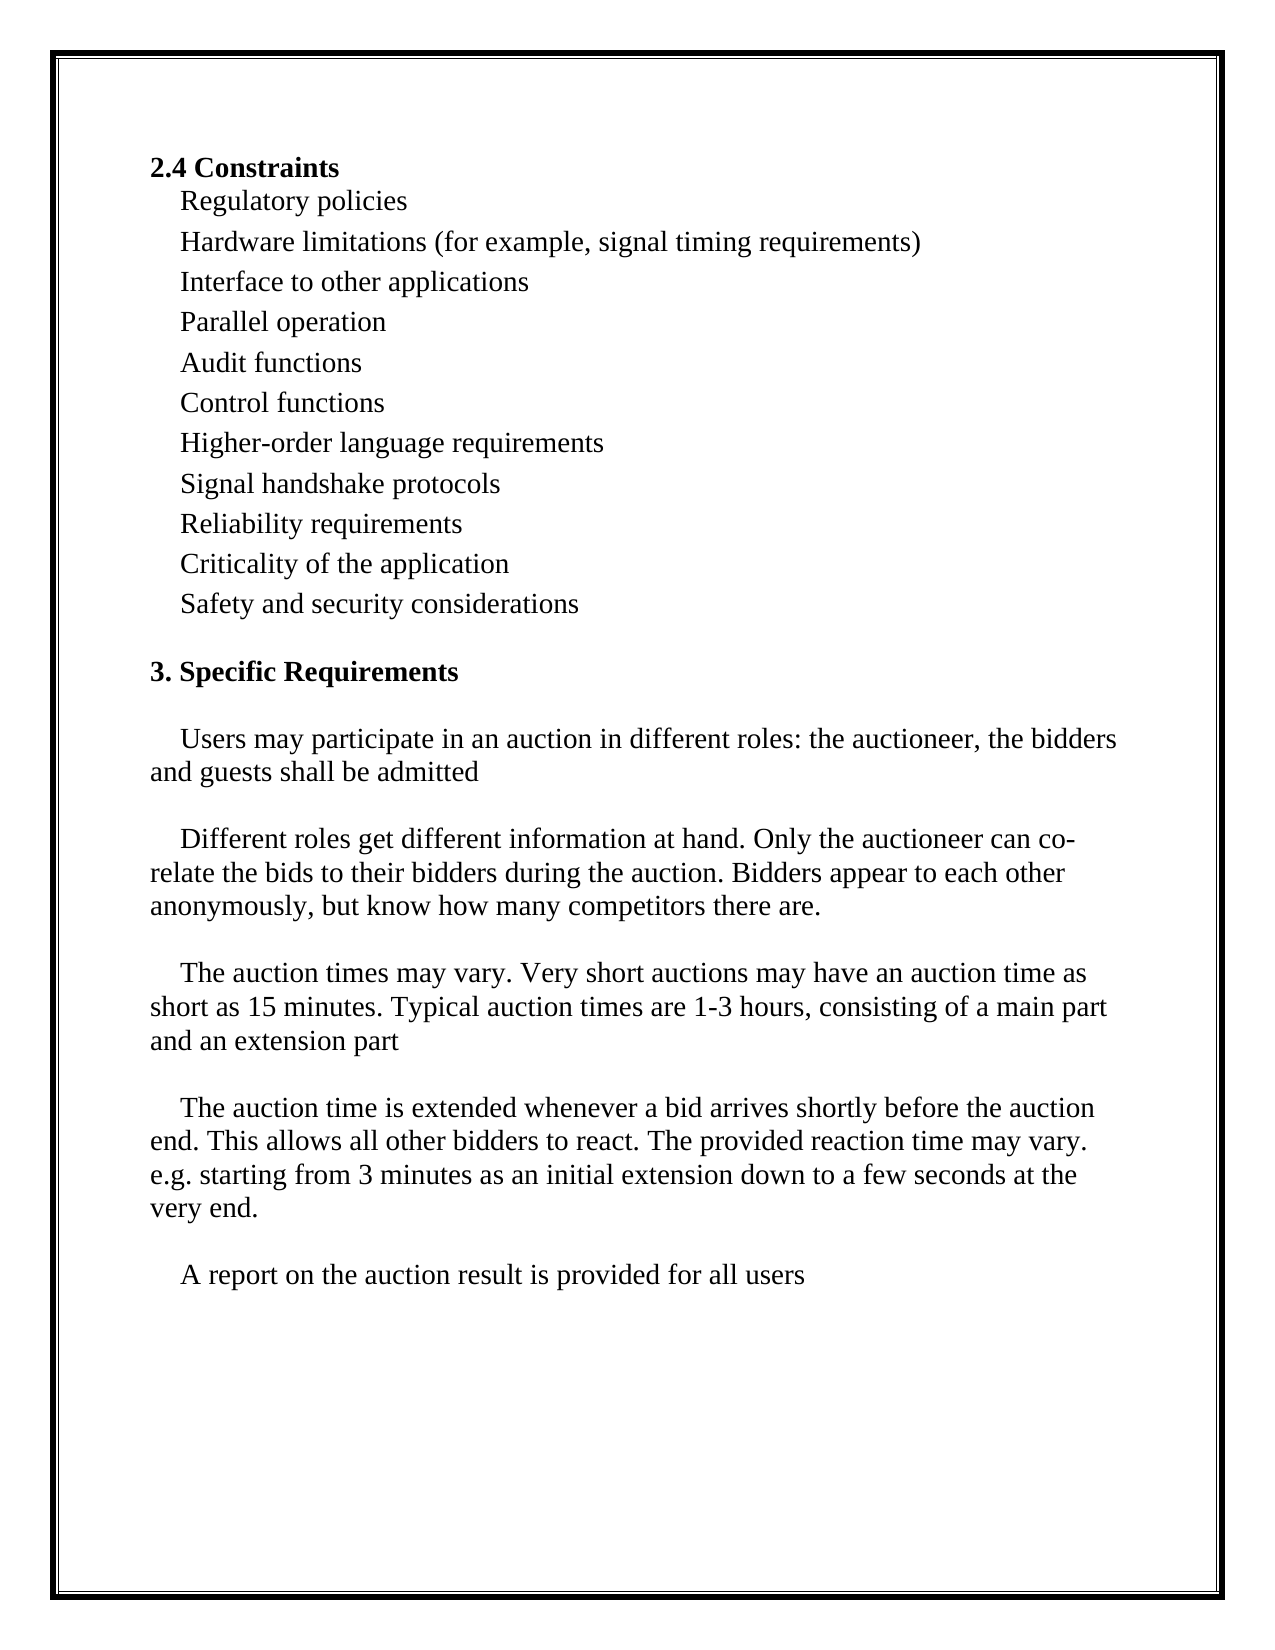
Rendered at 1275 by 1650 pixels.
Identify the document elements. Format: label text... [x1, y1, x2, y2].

text 2.4 Constraints [150, 150, 1125, 183]
text  Control functions [150, 385, 1125, 419]
text  Criticality of the application [150, 546, 1125, 580]
text  The auction time is extended whenever a bid arrives shortly before the auction end. This allows all other bidders to react. The provided reaction time may vary. e.g. starting from 3 minutes as an initial extension down to a few seconds at the very end. [150, 1090, 1125, 1224]
text  Reliability requirements [150, 506, 1125, 539]
text  The auction times may vary. Very short auctions may have an auction time as short as 15 minutes. Typical auction times are 1-3 hours, consisting of a main part and an extension part [150, 956, 1125, 1056]
text  A report on the auction result is provided for all users [150, 1257, 1125, 1291]
text  Parallel operation [150, 304, 1125, 338]
text  Users may participate in an auction in different roles: the auctioneer, the bidders and guests shall be admitted [150, 721, 1125, 788]
text  Audit functions [150, 345, 1125, 378]
text  Higher-order language requirements [150, 425, 1125, 459]
text  Regulatory policies [150, 183, 1125, 217]
text  Different roles get different information at hand. Only the auctioneer can co-relate the bids to their bidders during the auction. Bidders appear to each other anonymously, but know how many competitors there are. [150, 821, 1125, 922]
text 3. Specific Requirements [150, 654, 1125, 687]
text  Hardware limitations (for example, signal timing requirements) [150, 224, 1125, 257]
text  Signal handshake protocols [150, 466, 1125, 499]
text  Safety and security considerations [150, 587, 1125, 620]
text  Interface to other applications [150, 264, 1125, 298]
